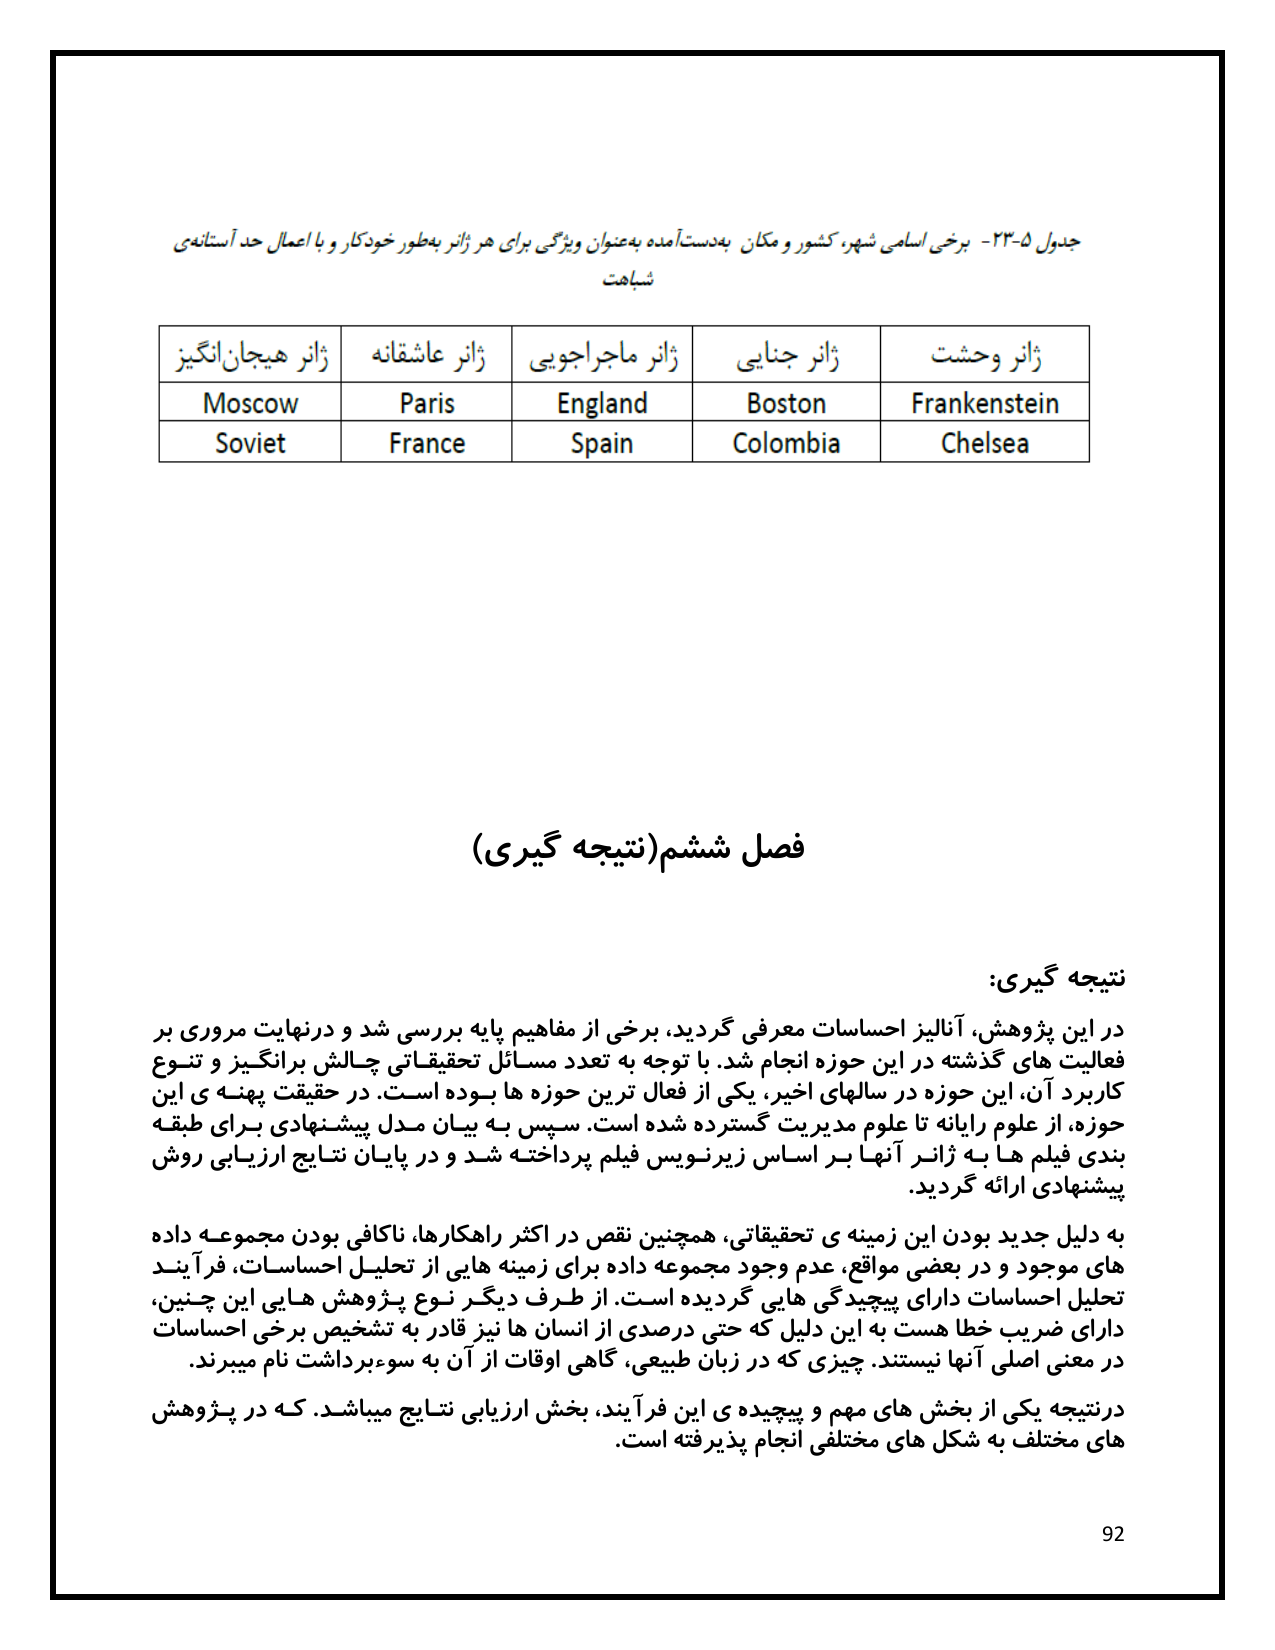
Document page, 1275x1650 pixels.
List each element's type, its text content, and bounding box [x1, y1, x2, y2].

text به دلیل جدید بودن این زمینه ی تحقیقاتی، همچنین نقص در اکثر راهکارها، ناکافی بودن مجموعه داده های موجود و در بعضی مواقع، عدم وجود مجموعه داده برای زمینه هایی از تحلیل احساسات، فرآیند تحلیل احساسات دارای پیچیدگی هایی گردیده است. از طرف دیگر نوع پژوهش هایی این چنین، دارای ضریب خطا هست به این دلیل که حتی درصدی از انسان ها نیز قادر به تشخیص برخی احساسات در معنی اصلی آنها نیستند. چیزی که در زبان طبیعی، گاهی اوقات از آن به سوءبرداشت نام میبرند. [150, 1224, 1125, 1379]
text نتیجه گیری: [150, 966, 1125, 999]
text در این پژوهش، آنالیز احساسات معرفی گردید، برخی از مفاهیم پایه بررسی شد و درنهایت مروری بر فعالیت های گذشته در این حوزه انجام شد. با توجه به تعدد مسائل تحقیقاتی چالش برانگیز و تنوع کاربرد آن، این حوزه در سالهای اخیر، یکی از فعال ترین حوزه ها بوده است. در حقیقت پهنه ی این حوزه، از علوم رایانه تا علوم مدیریت گسترده شده است. سپس به بیان مدل پیشنهادی برای طبقه بندی فیلم ها به ژانر آنها بر اساس زیرنویس فیلم پرداخته شد و در پایان نتایج ارزیابی روش پیشنهادی ارائه گردید. [150, 1019, 1125, 1205]
text درنتیجه یکی از بخش های مهم و پیچیده ی این فرآیند، بخش ارزیابی نتایج میباشد. که در پژوهش های مختلف به شکل های مختلفی انجام پذیرفته است. [150, 1398, 1125, 1459]
text فصل ششم(نتیجه گیری) [150, 833, 1125, 874]
